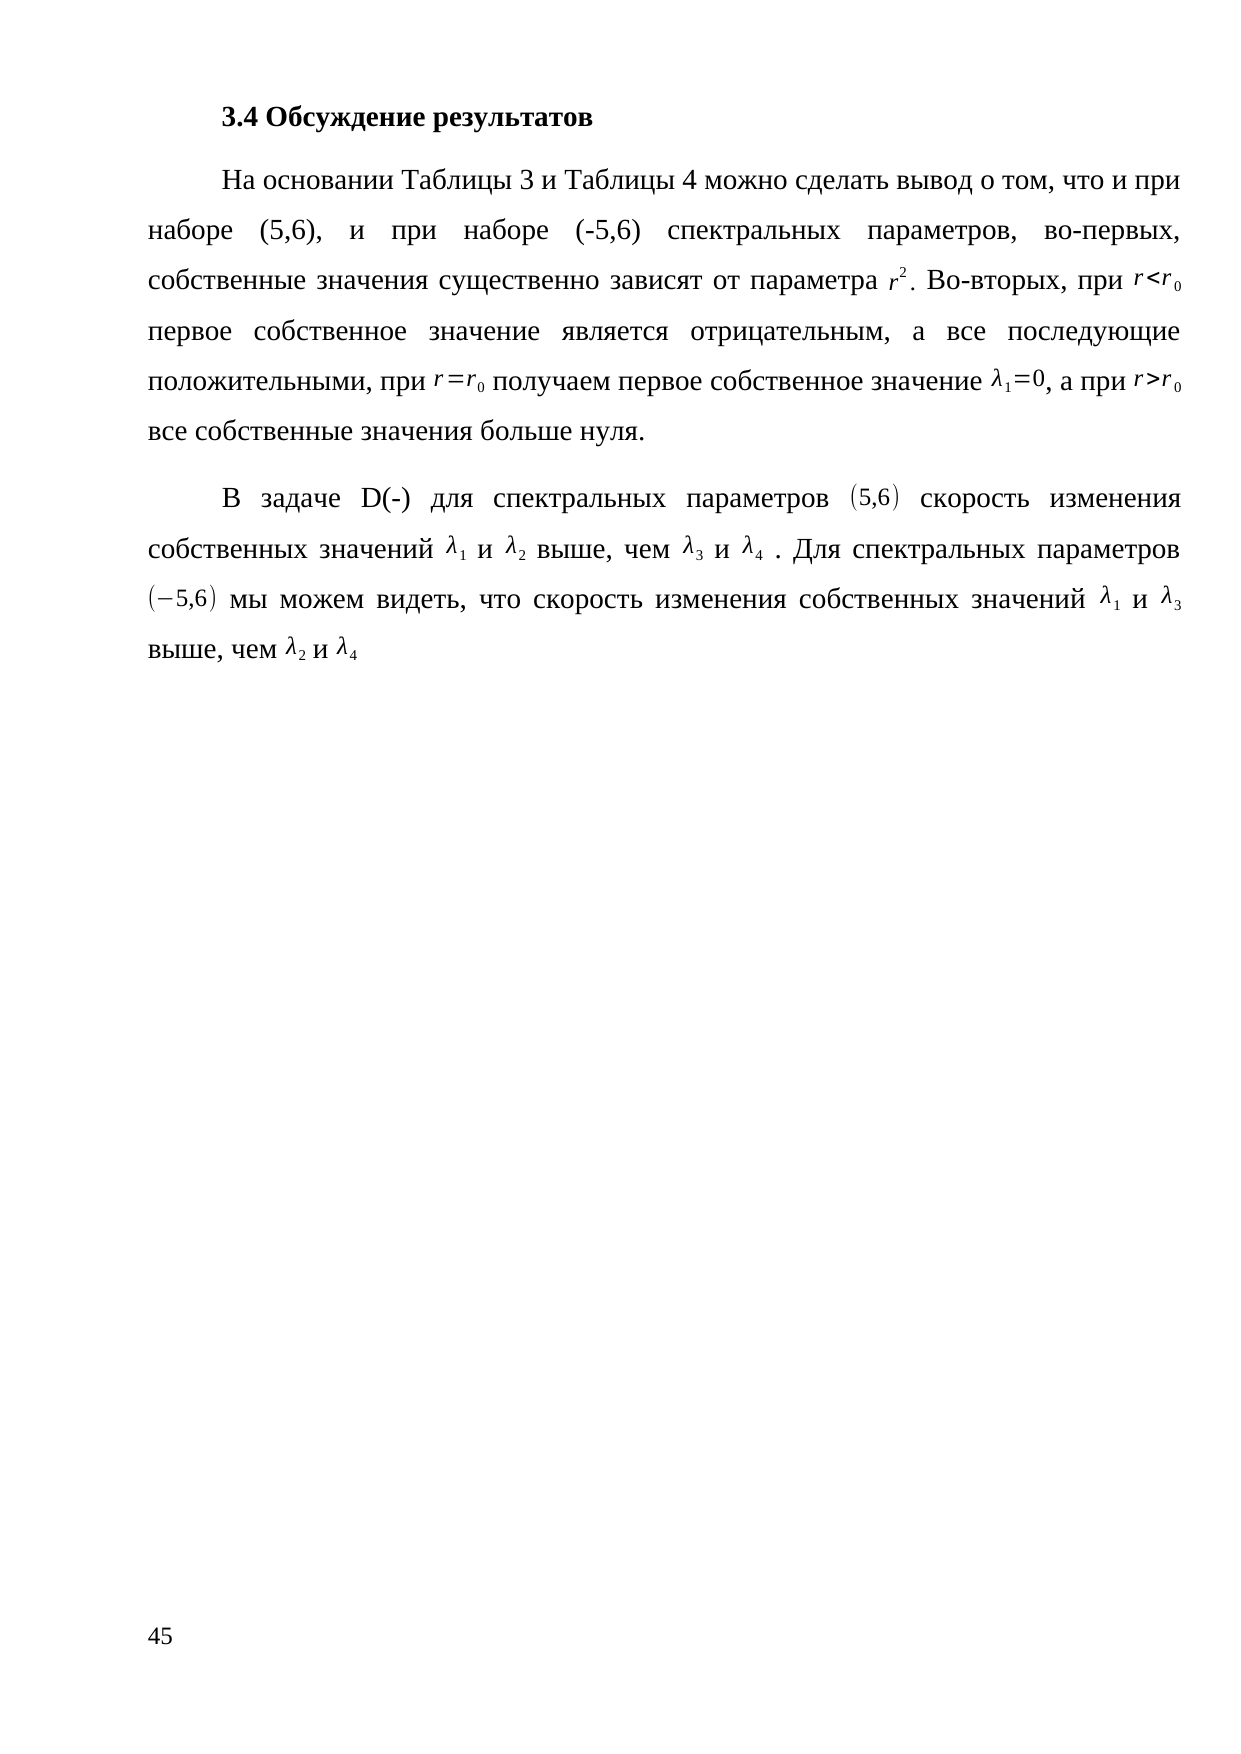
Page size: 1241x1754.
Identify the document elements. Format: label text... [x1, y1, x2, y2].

text На основании Таблицы 3 и Таблицы 4 можно сделать вывод о том, что и при наборе (5,6), и при наборе (-5,6) спектральных параметров, во-первых, собственные значения существенно зависят от параметра Во-вторых, при первое собственное значение является отрицательным, а все последующие положительными, при получаем первое собственное значение , а при все собственные значения больше нуля. [148, 162, 1181, 447]
text В задаче D(-) для спектральных параметров скорость изменения собственных значений и выше, чем и . Для спектральных параметров мы можем видеть, что скорость изменения собственных значений и выше, чем и [148, 480, 1181, 665]
text 3.4 Обсуждение результатов [148, 99, 1181, 133]
